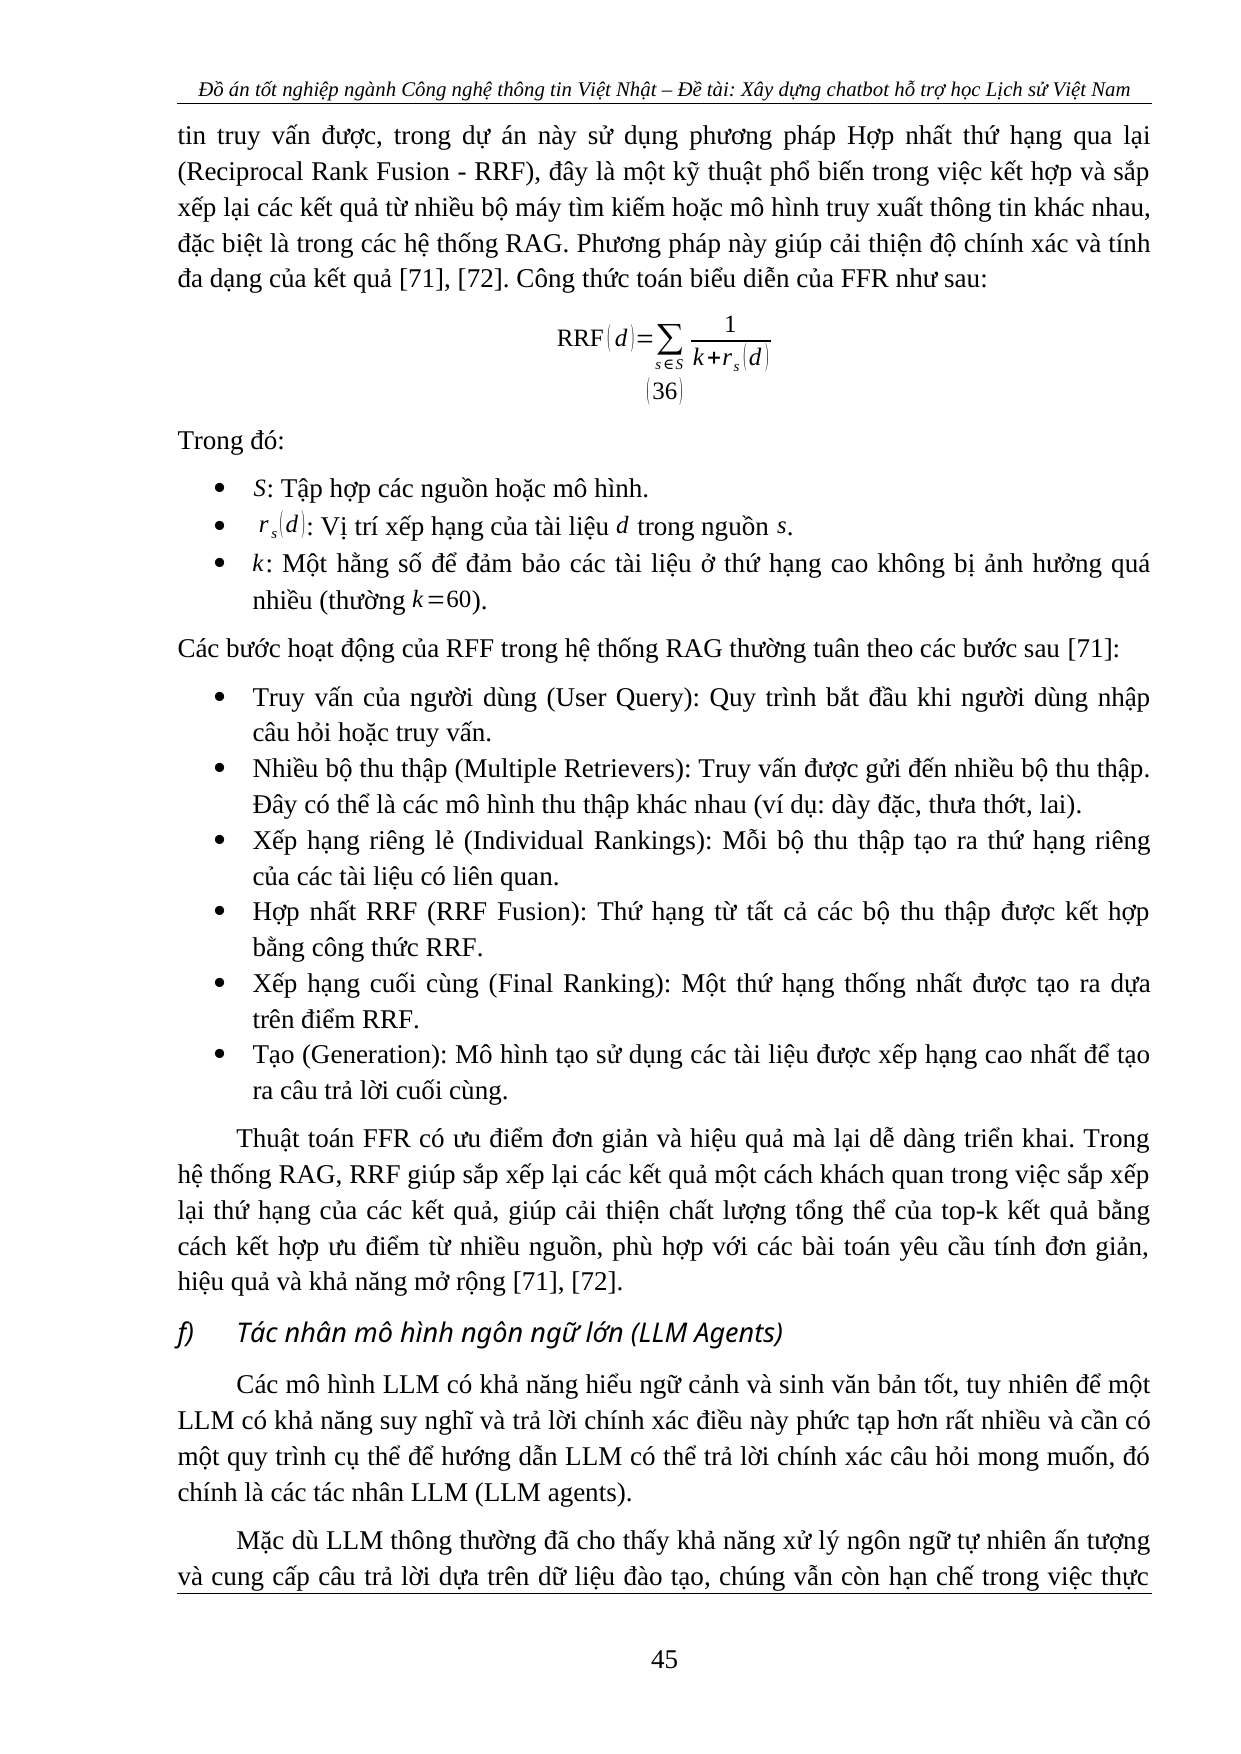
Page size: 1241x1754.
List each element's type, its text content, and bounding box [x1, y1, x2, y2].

text Các bước hoạt động của RFF trong hệ thống RAG thường tuân theo các bước sau : [177, 632, 1152, 663]
subtitle Tác nhân mô hình ngôn ngữ lớn (LLM Agents) [177, 1314, 1152, 1351]
list : Một hằng số để đảm bảo các tài liệu ở thứ hạng cao không bị ảnh hưởng quá nhiều (thường ). [215, 547, 1152, 615]
list Hợp nhất RRF (RRF Fusion): Thứ hạng từ tất cả các bộ thu thập được kết hợp bằng công thức RRF. [215, 895, 1152, 962]
list Truy vấn của người dùng (User Query): Quy trình bắt đầu khi người dùng nhập câu hỏi hoặc truy vấn. [215, 681, 1152, 748]
text Trong đó: [177, 424, 1152, 455]
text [177, 1524, 1152, 1591]
list Tạo (Generation): Mô hình tạo sử dụng các tài liệu được xếp hạng cao nhất để tạo ra câu trả lời cuối cùng. [215, 1038, 1152, 1105]
list : Tập hợp các nguồn hoặc mô hình. [215, 472, 1152, 505]
text Thuật toán FFR có ưu điểm đơn giản và hiệu quả mà lại dễ dàng triển khai. Trong hệ thống RAG, RRF giúp sắp xếp lại các kết quả một cách khách quan trong việc sắp xếp lại thứ hạng của các kết quả, giúp cải thiện chất lượng tổng thể của top-k kết quả bằng cách kết hợp ưu điểm từ nhiều nguồn, phù hợp với các bài toán yêu cầu tính đơn giản, hiệu quả và khả năng mở rộng . [177, 1122, 1152, 1297]
list Xếp hạng cuối cùng (Final Ranking): Một thứ hạng thống nhất được tạo ra dựa trên điểm RRF. [215, 967, 1152, 1034]
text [177, 119, 1152, 293]
list : Vị trí xếp hạng của tài liệu trong nguồn . [215, 509, 1152, 542]
list Nhiều bộ thu thập (Multiple Retrievers): Truy vấn được gửi đến nhiều bộ thu thập. Đây có thể là các mô hình thu thập khác nhau (ví dụ: dày đặc, thưa thớt, lai). [215, 752, 1152, 819]
list Xếp hạng riêng lẻ (Individual Rankings): Mỗi bộ thu thập tạo ra thứ hạng riêng của các tài liệu có liên quan. [215, 824, 1152, 891]
text Các mô hình LLM có khả năng hiểu ngữ cảnh và sinh văn bản tốt, tuy nhiên để một LLM có khả năng suy nghĩ và trả lời chính xác điều này phức tạp hơn rất nhiều và cần có một quy trình cụ thể để hướng dẫn LLM có thể trả lời chính xác câu hỏi mong muốn, đó chính là các tác nhân LLM (LLM agents). [177, 1368, 1152, 1507]
